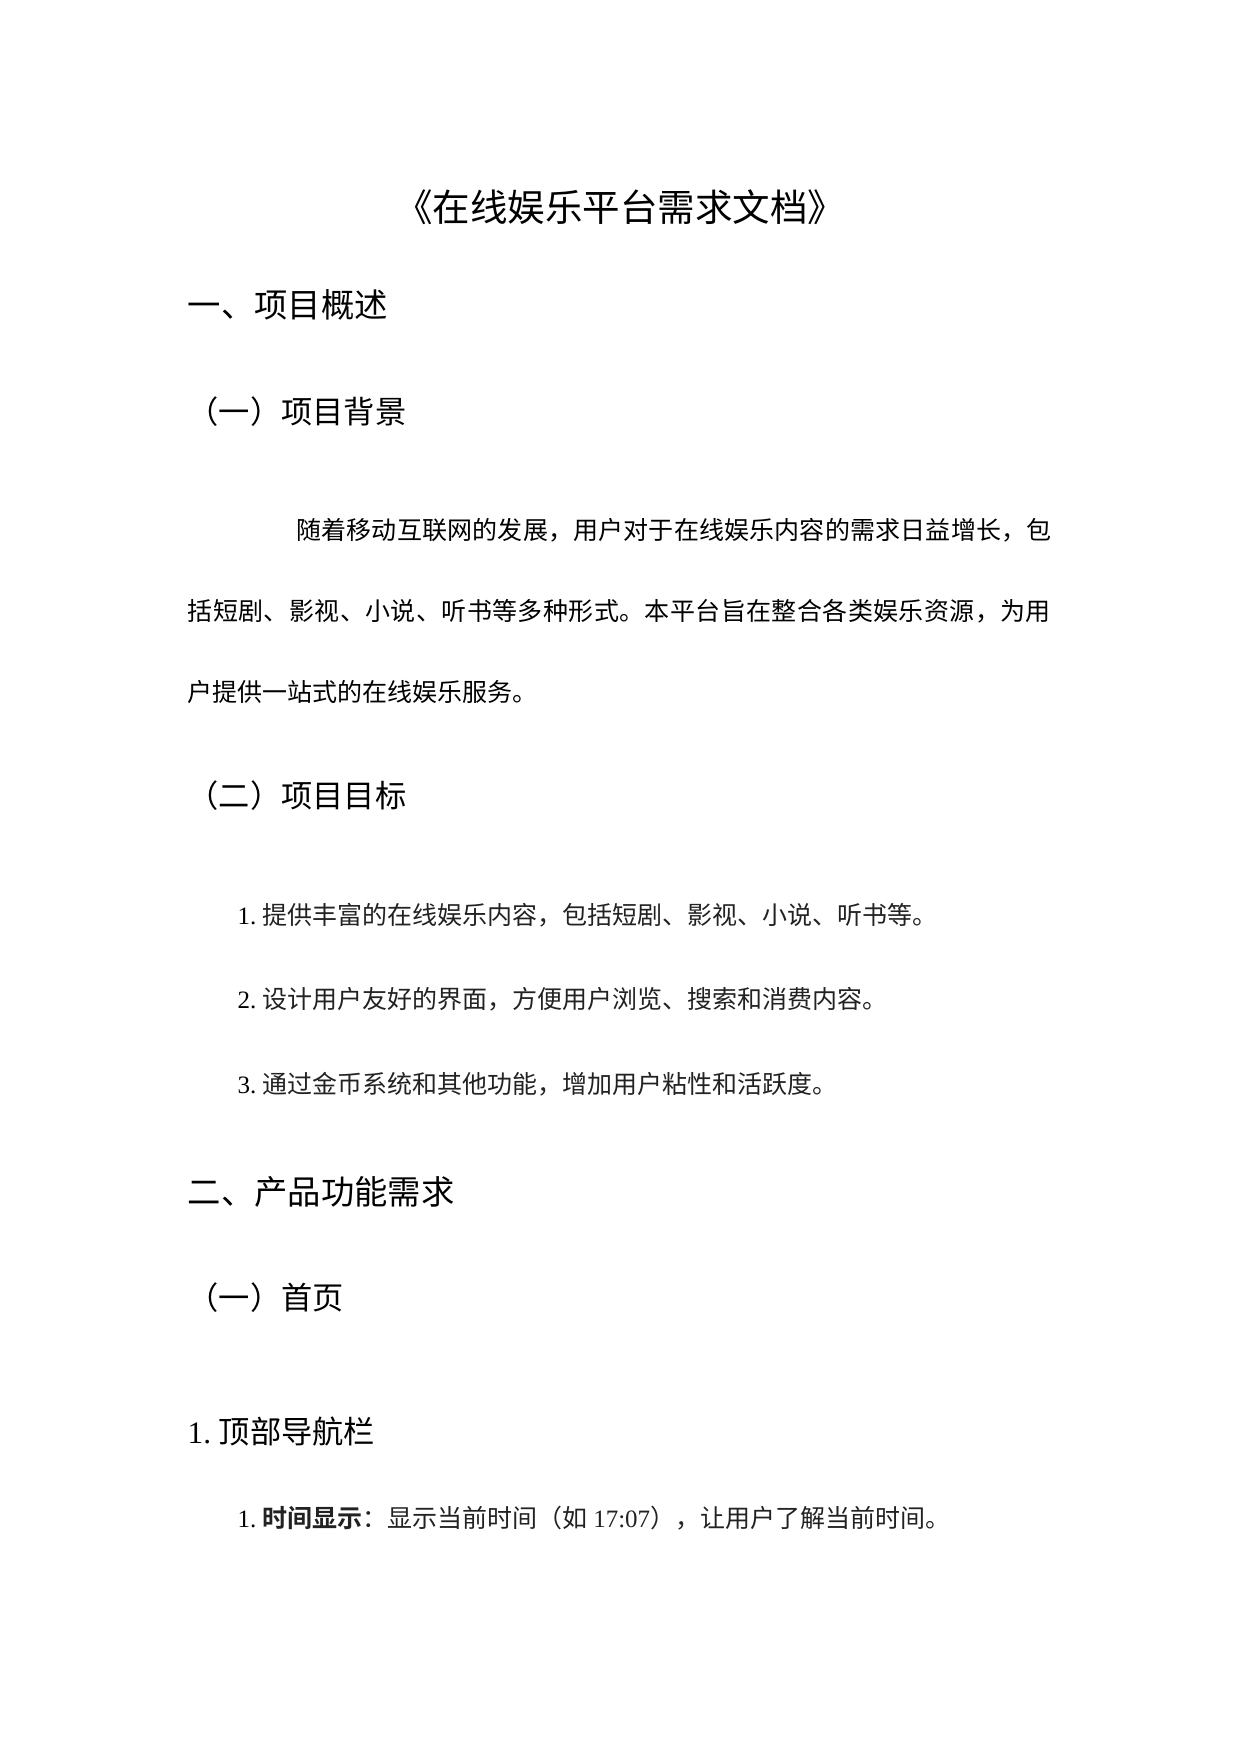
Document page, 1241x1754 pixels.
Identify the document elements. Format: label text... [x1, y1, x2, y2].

text 随着移动互联网的发展，用户对于在线娱乐内容的需求日益增长，包括短剧、影视、小说、听书等多种形式。本平台旨在整合各类娱乐资源，为用户提供一站式的在线娱乐服务。 [187, 496, 1053, 723]
list 设计用户友好的界面，方便用户浏览、搜索和消费内容。 [187, 965, 1053, 1030]
subtitle 顶部导航栏 [187, 1397, 1053, 1462]
title 《在线娱乐平台需求文档》 [187, 172, 1053, 237]
list 提供丰富的在线娱乐内容，包括短剧、影视、小说、听书等。 [187, 881, 1053, 946]
subtitle 项目背景 [187, 377, 1053, 442]
subtitle 项目目标 [187, 762, 1053, 827]
subtitle 项目概述 [187, 271, 1053, 336]
subtitle 产品功能需求 [187, 1157, 1053, 1222]
subtitle 首页 [187, 1263, 1053, 1328]
list 通过金币系统和其他功能，增加用户粘性和活跃度。 [187, 1050, 1053, 1115]
list 时间显示：显示当前时间（如 17:07），让用户了解当前时间。 [187, 1484, 1053, 1549]
